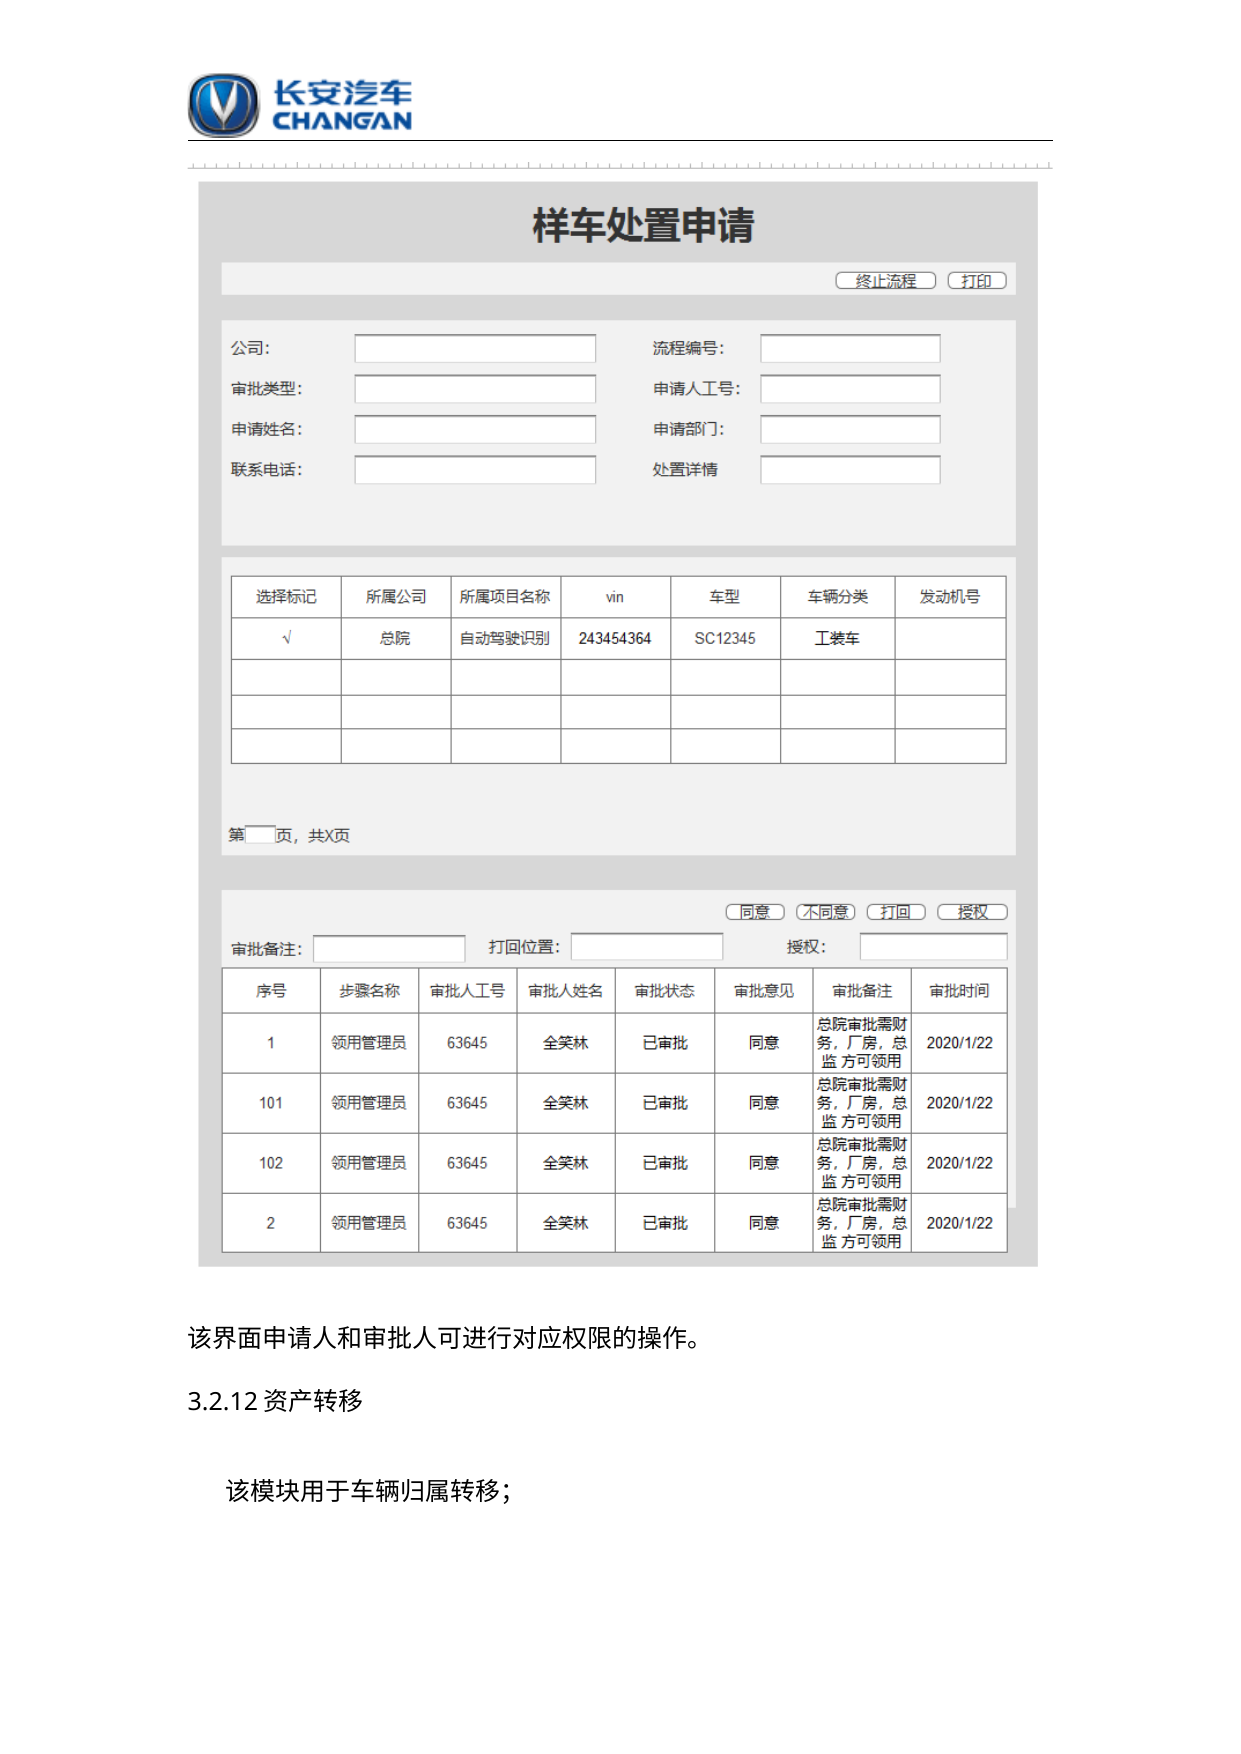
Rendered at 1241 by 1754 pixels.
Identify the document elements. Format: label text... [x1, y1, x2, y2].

text 该模块用于车辆归属转移； [225, 1471, 1053, 1508]
picture [187, 162, 1053, 1298]
picture [187, 73, 432, 138]
text 该界面申请人和审批人可进行对应权限的操作。 [187, 1318, 1053, 1354]
subtitle 3.2.12资产转移 [187, 1382, 1053, 1418]
